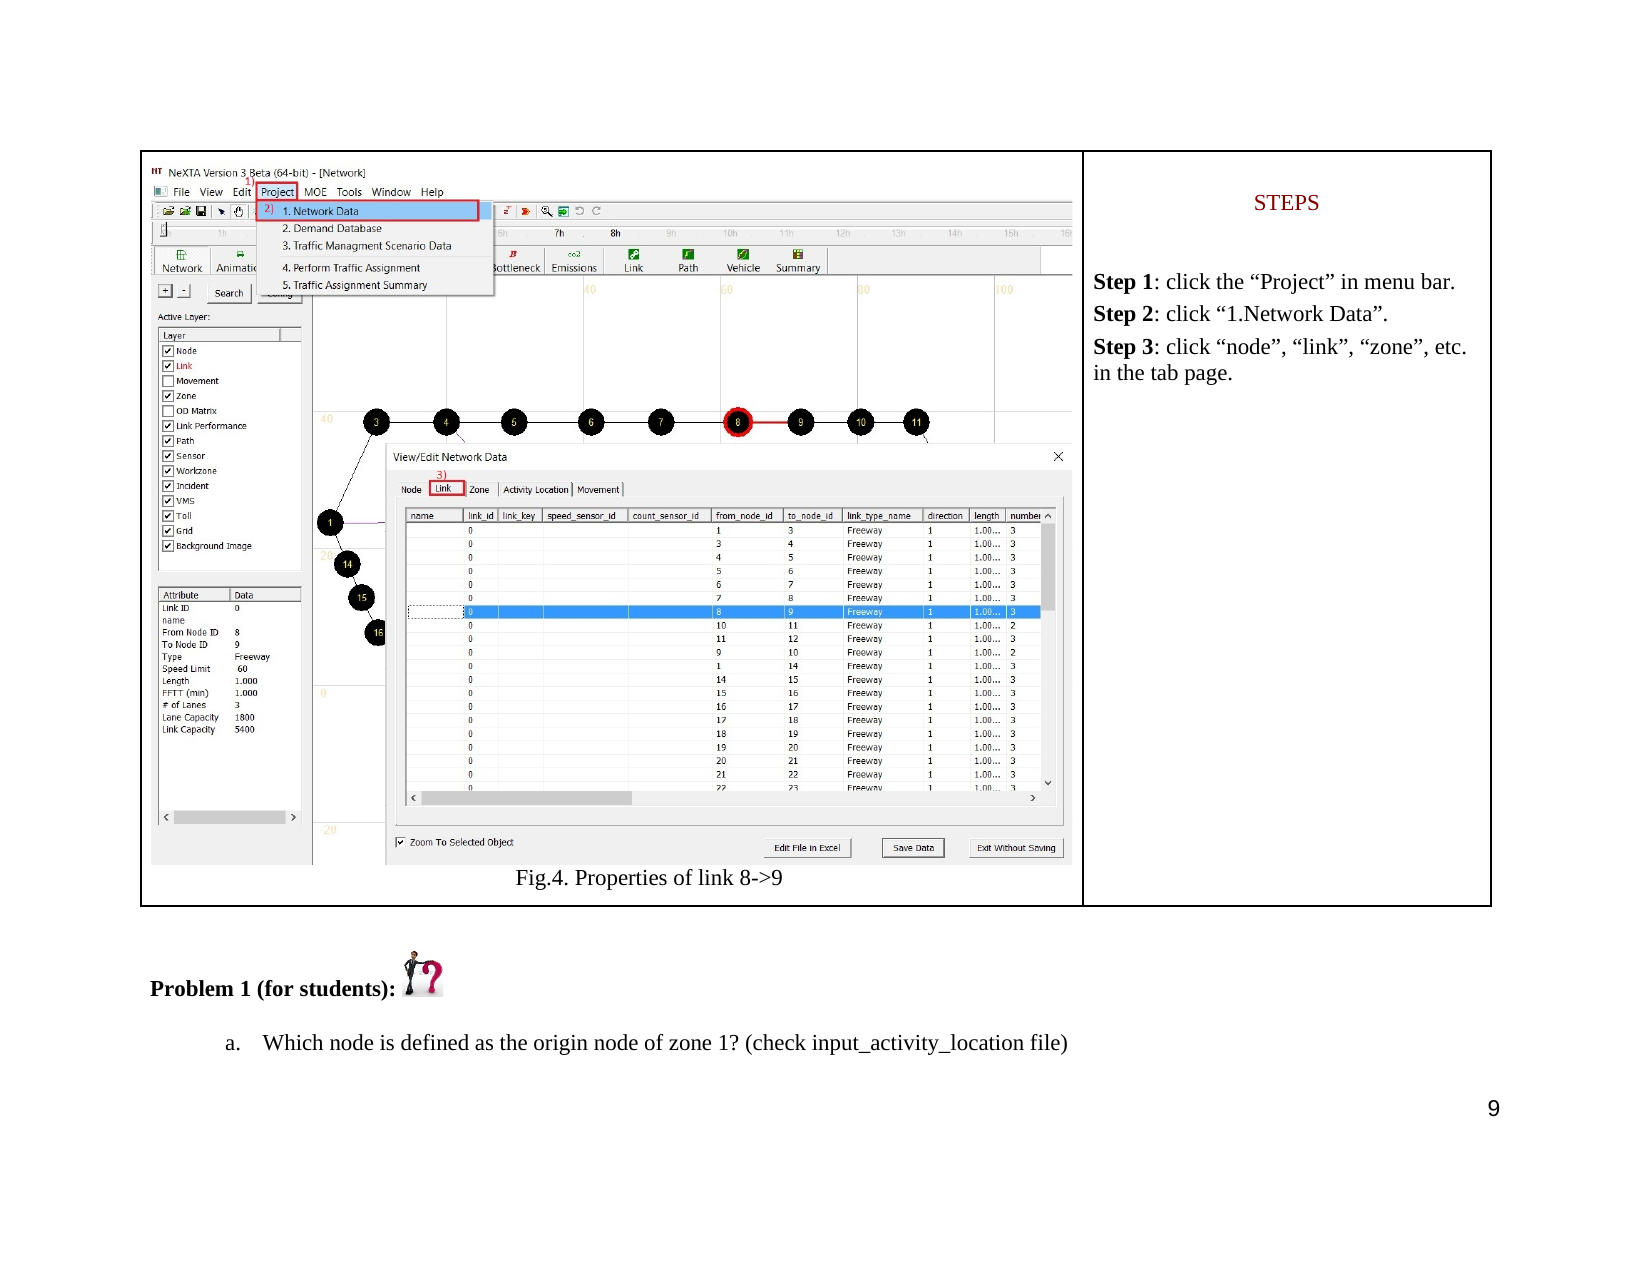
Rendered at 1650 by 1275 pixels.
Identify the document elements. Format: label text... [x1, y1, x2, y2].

table_header STEPS Step 1: click the “Project” in menu bar. Step 2: click “1.Network Data”. Step 3: click “node”, “link”, “zone”, etc. in the tab page. [1084, 152, 1490, 905]
text Problem 1 (for students): [150, 950, 1500, 1002]
table_header Fig.4. Properties of link 8->9 [142, 152, 1082, 905]
picture [402, 949, 444, 997]
picture [151, 162, 1073, 865]
list Which node is defined as the origin node of zone 1? (check input_activity_location file) [225, 1029, 1500, 1056]
